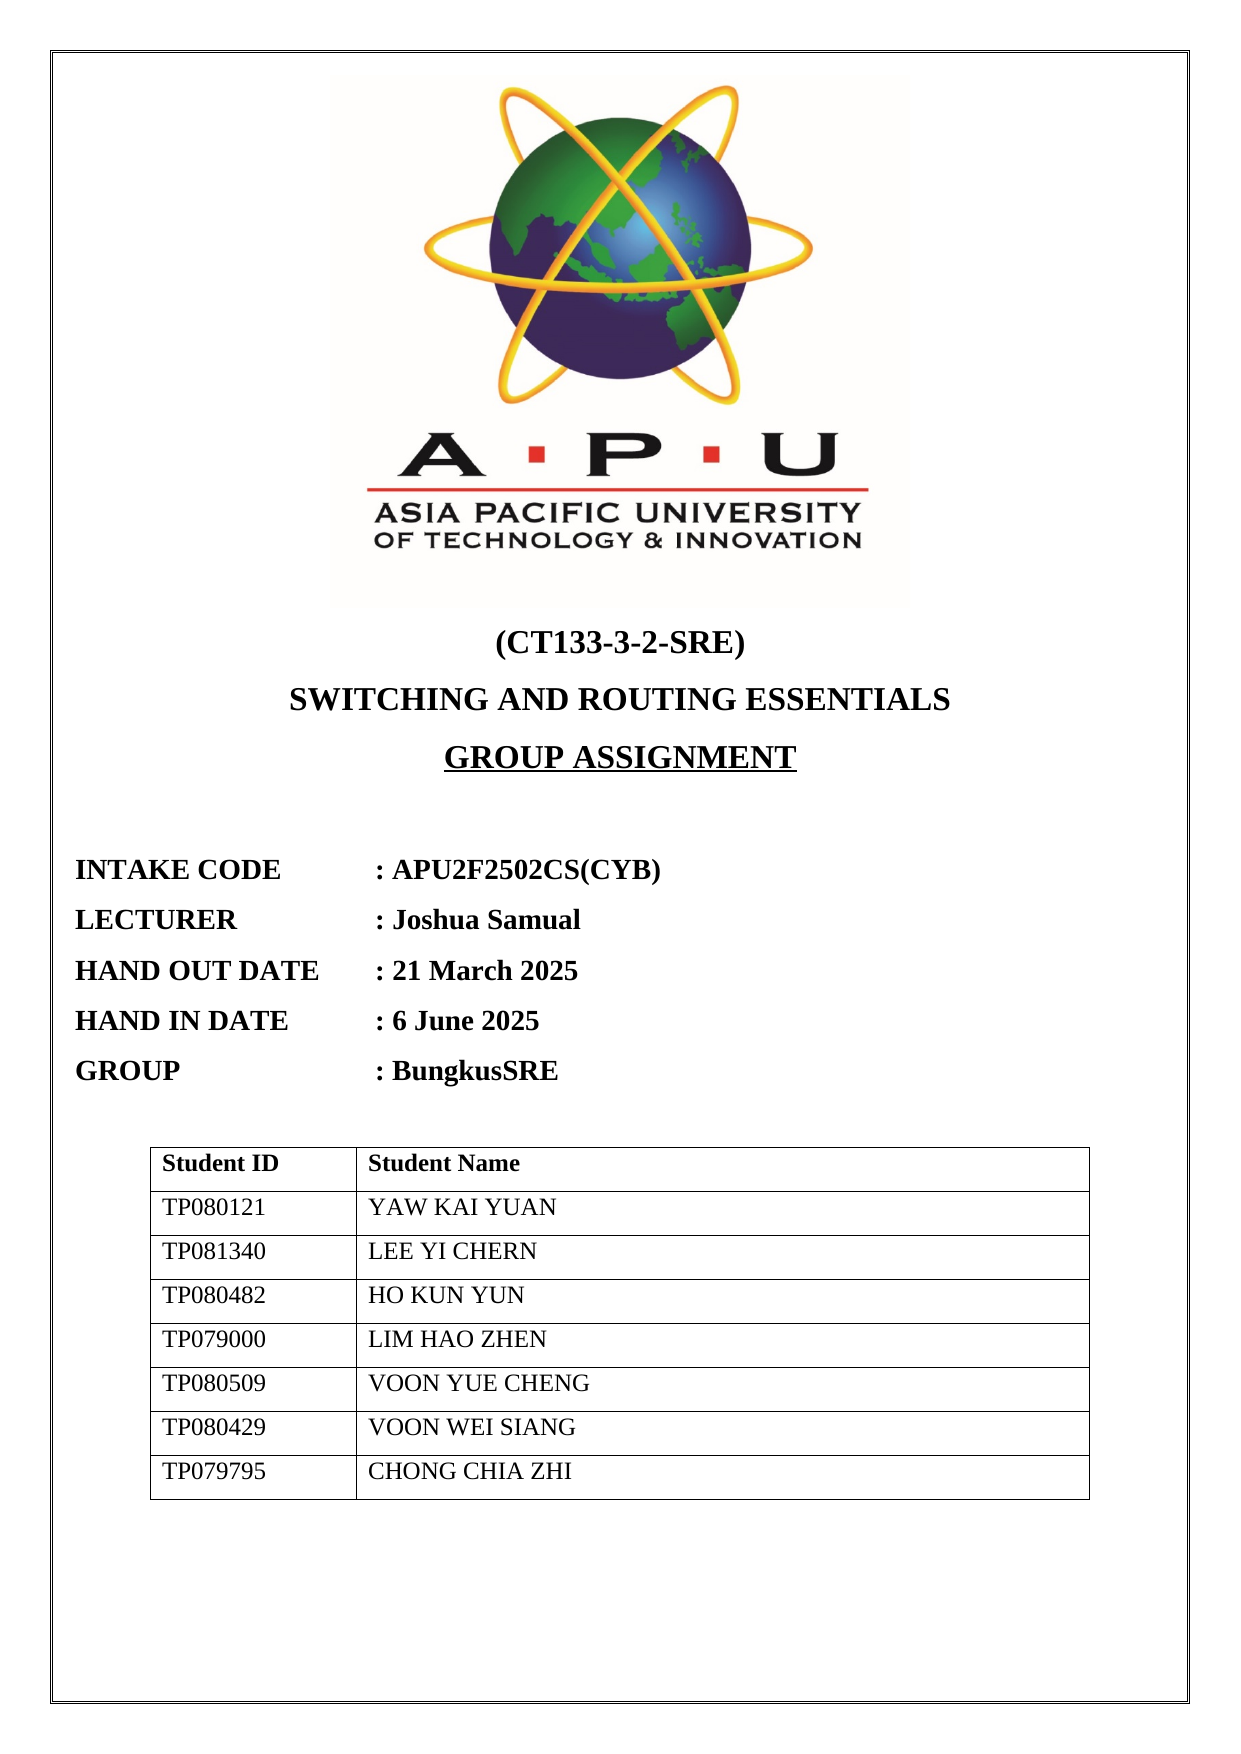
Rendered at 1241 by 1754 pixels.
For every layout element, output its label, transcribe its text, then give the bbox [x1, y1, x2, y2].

table_cell YAW KAI YUAN [357, 1192, 1089, 1235]
text LECTURER : Joshua Samual [75, 902, 1165, 936]
table_cell VOON YUE CHENG [357, 1368, 1089, 1411]
table_header Student Name [357, 1148, 1089, 1191]
table_cell LEE YI CHERN [357, 1236, 1089, 1279]
table_cell VOON WEI SIANG [357, 1412, 1089, 1455]
text HAND IN DATE : 6 June 2025 [75, 1003, 1165, 1037]
text SWITCHING AND ROUTING ESSENTIALS [75, 679, 1165, 718]
text INTAKE CODE : APU2F2502CS(CYB) [75, 852, 1165, 886]
table_cell TP080121 [151, 1192, 356, 1235]
text (CT133-3-2-SRE) [75, 622, 1165, 660]
table_cell TP080482 [151, 1280, 356, 1323]
table_cell TP080429 [151, 1412, 356, 1455]
table_cell TP081340 [151, 1236, 356, 1279]
table_cell CHONG CHIA ZHI [357, 1456, 1089, 1499]
text GROUP ASSIGNMENT [75, 737, 1165, 775]
table_cell LIM HAO ZHEN [357, 1324, 1089, 1367]
text HAND OUT DATE : 21 March 2025 [75, 953, 1165, 986]
table_header Student ID [151, 1148, 356, 1191]
table_cell TP079795 [151, 1456, 356, 1499]
picture [329, 75, 911, 608]
text GROUP : BungkusSRE [75, 1053, 1165, 1087]
table_cell TP079000 [151, 1324, 356, 1367]
table_cell TP080509 [151, 1368, 356, 1411]
table_cell HO KUN YUN [357, 1280, 1089, 1323]
